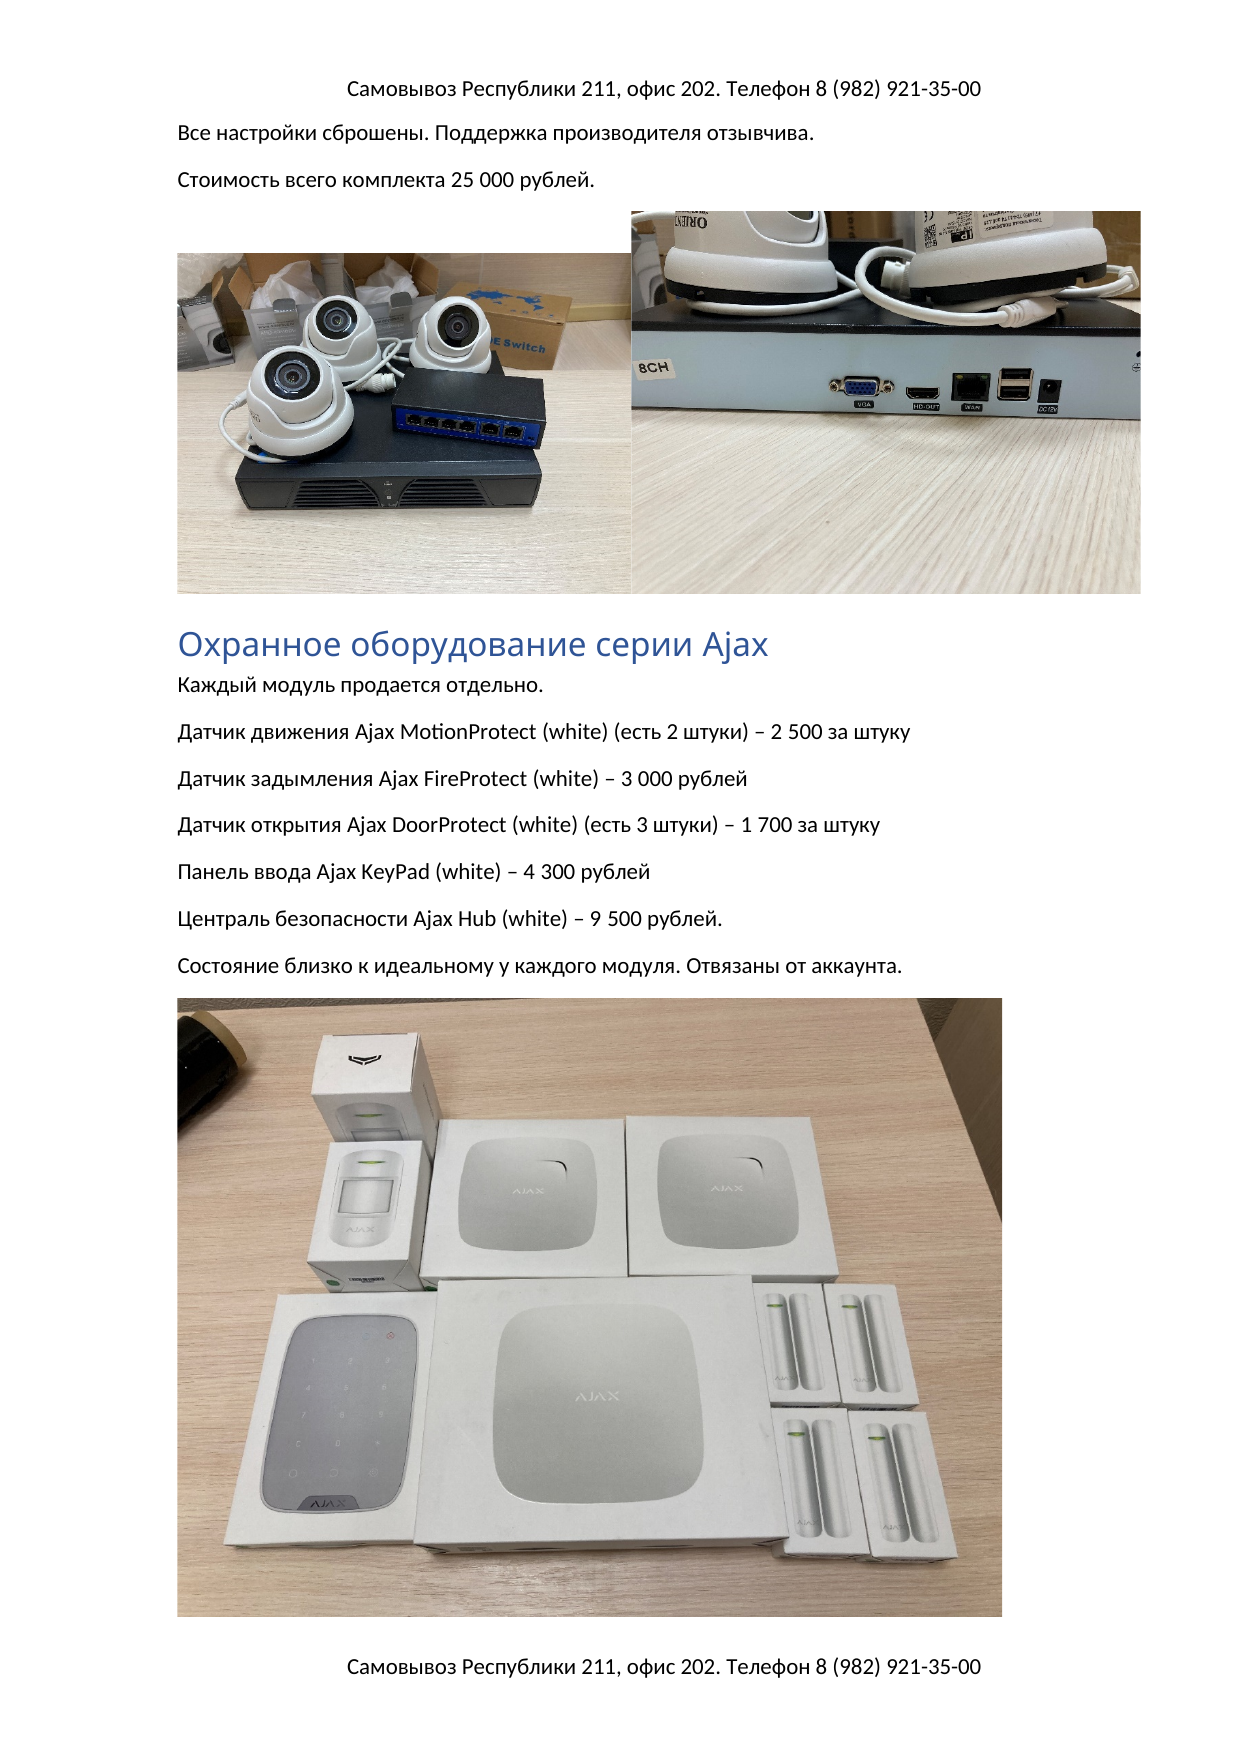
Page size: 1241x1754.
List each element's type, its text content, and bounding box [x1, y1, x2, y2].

text Каждый модуль продается отдельно. [177, 670, 1152, 698]
text Датчик открытия Ajax DoorProtect (white) (есть 3 штуки) – 1 700 за штуку [177, 811, 1152, 839]
text Панель ввода Ajax KeyPad (white) – 4 300 рублей [177, 857, 1152, 886]
subtitle Охранное оборудование серии Ajax [177, 621, 1152, 666]
text Состояние близко к идеальному у каждого модуля. Отвязаны от аккаунта. [177, 951, 1152, 979]
picture [177, 998, 1003, 1617]
text Датчик движения Ajax MotionProtect (white) (есть 2 штуки) – 2 500 за штуку [177, 717, 1152, 745]
text Датчик задымления Ajax FireProtect (white) – 3 000 рублей [177, 764, 1152, 792]
picture [177, 211, 1141, 594]
text Централь безопасности Ajax Hub (white) – 9 500 рублей. [177, 904, 1152, 932]
text Все настройки сброшены. Поддержка производителя отзывчива. [177, 118, 1152, 146]
text Стоимость всего комплекта 25 000 рублей. [177, 165, 1152, 193]
